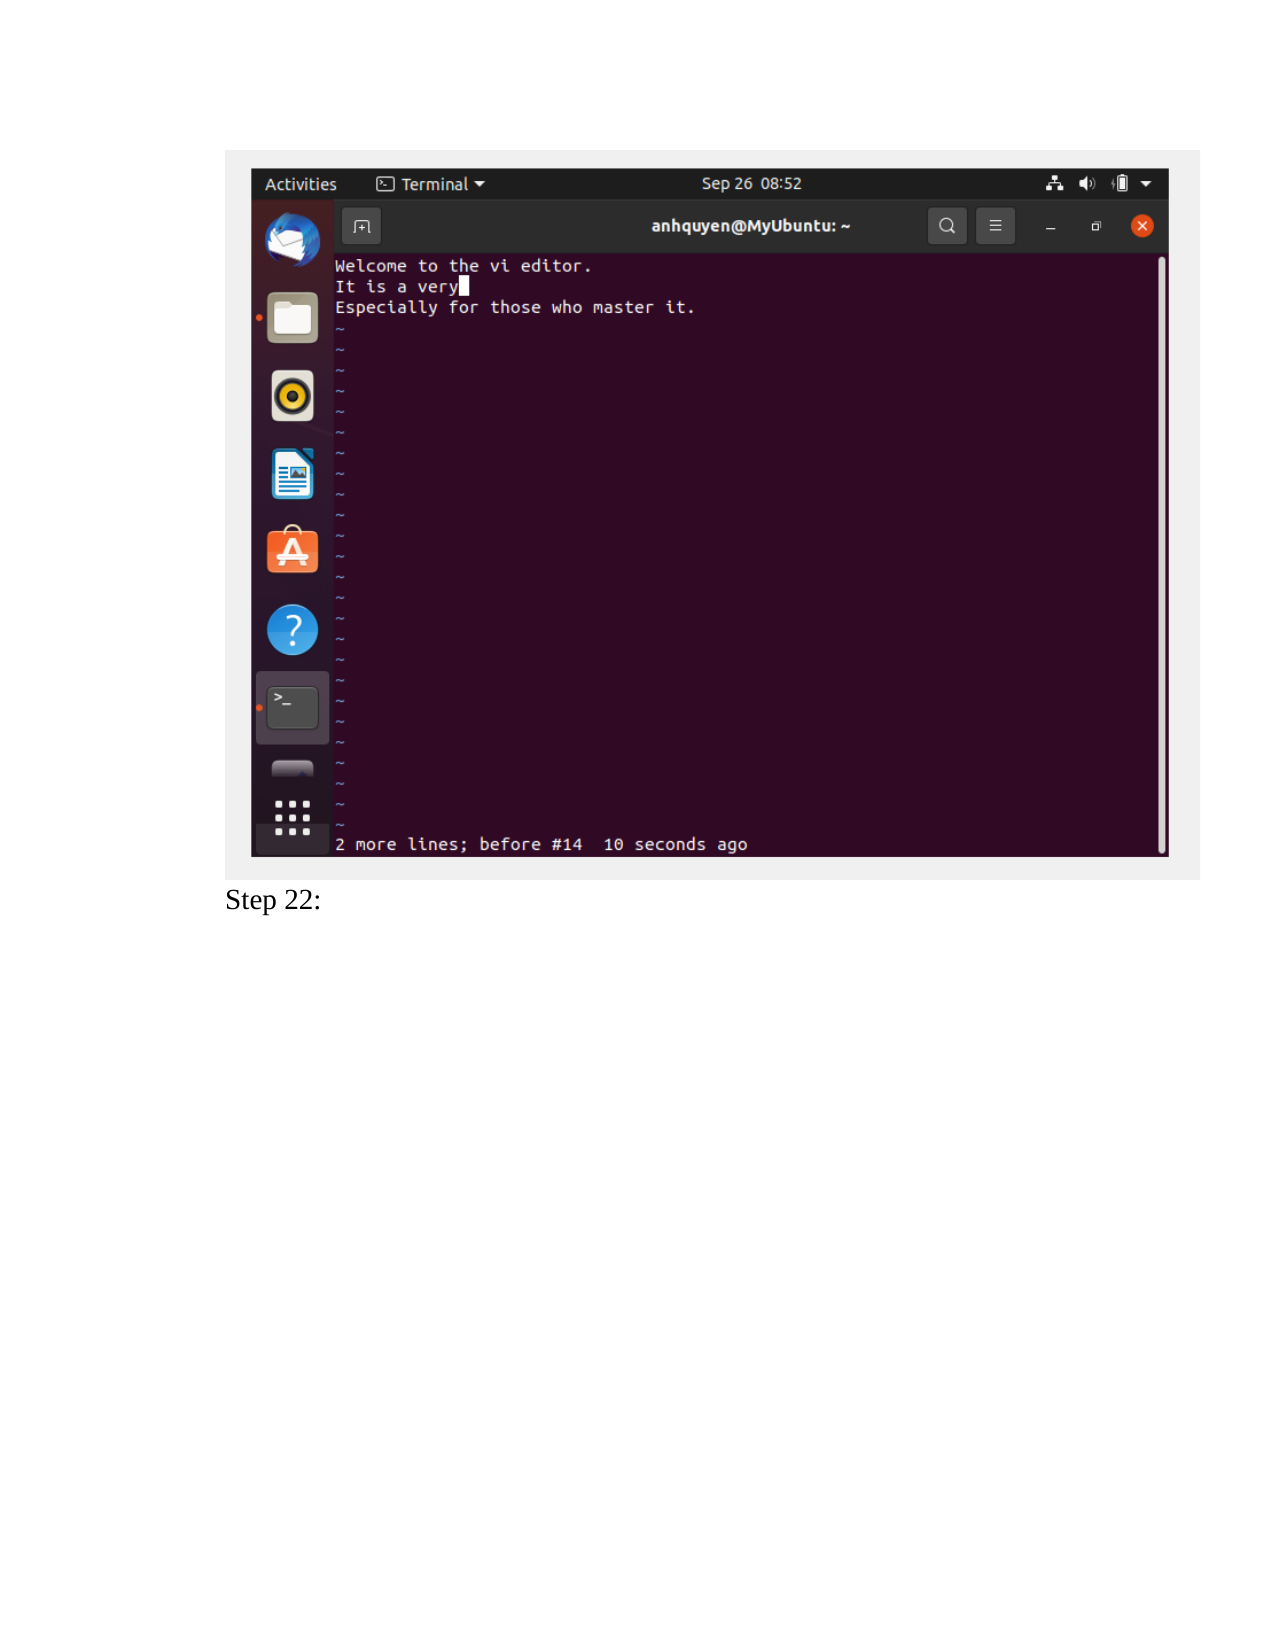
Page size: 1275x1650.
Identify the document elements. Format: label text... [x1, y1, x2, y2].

picture [225, 150, 1200, 880]
list Step 22: [225, 882, 1125, 916]
